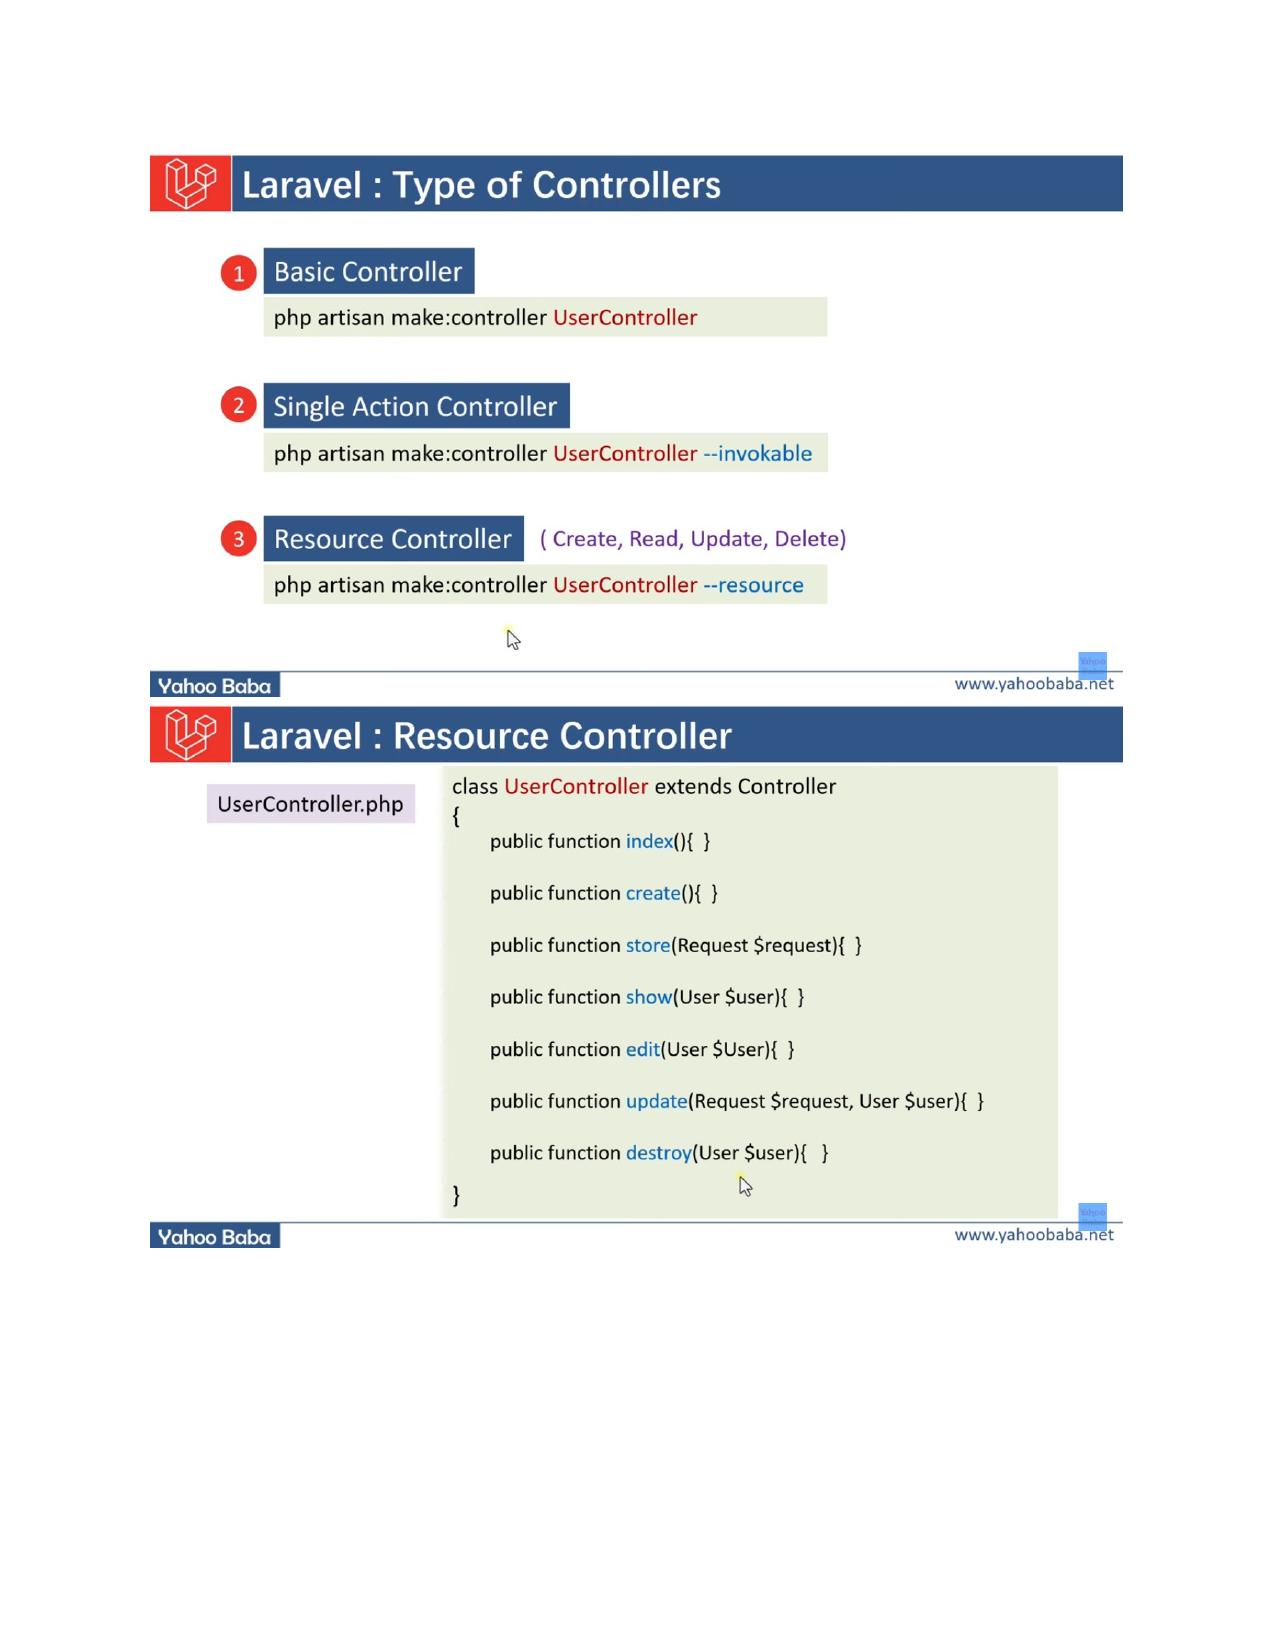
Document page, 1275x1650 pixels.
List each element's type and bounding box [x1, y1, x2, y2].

picture [150, 701, 1123, 1248]
picture [150, 150, 1123, 697]
